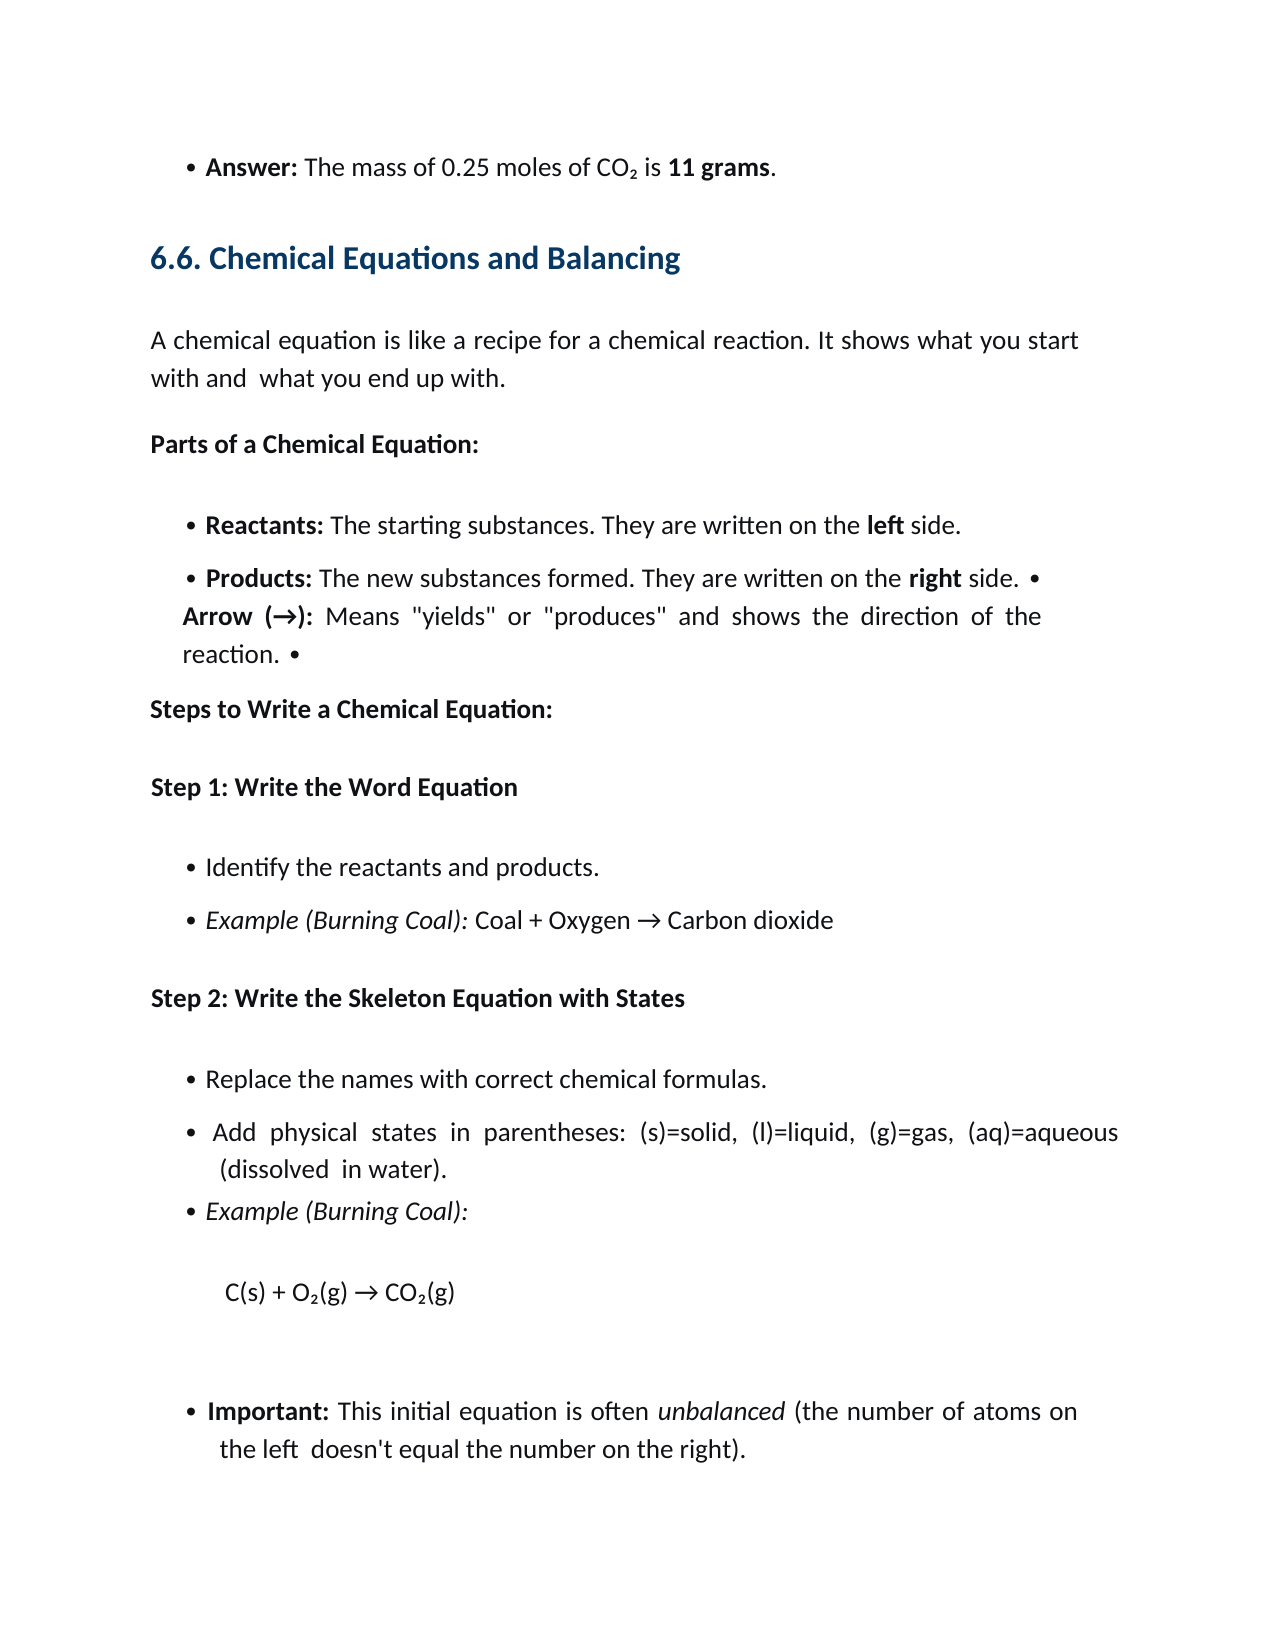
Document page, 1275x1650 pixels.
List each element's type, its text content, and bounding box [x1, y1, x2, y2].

text ∙ Reactants: The starting substances. They are written on the left side. [182, 508, 1125, 542]
text ∙ Example (Burning Coal): Coal + Oxygen → Carbon dioxide [182, 903, 1125, 936]
text ∙ Products: The new substances formed. They are written on the right side. ∙ Arrow (→): Means "yields" or "produces" and shows the direction of the reaction. ∙ [182, 561, 1043, 670]
text ∙ Answer: The mass of 0.25 moles of CO₂ is 11 grams. [182, 150, 1125, 183]
text ∙ Identify the reactants and products. [182, 851, 1125, 884]
text Step 1: Write the Word Equation [151, 770, 1125, 803]
text Parts of a Chemical Equation: [150, 428, 1125, 461]
text ∙ Add physical states in parentheses: (s)=solid, (l)=liquid, (g)=gas, (aq)=aqueous (dissolved in water). [182, 1115, 1120, 1186]
text ∙ Replace the names with correct chemical formulas. [182, 1062, 1125, 1095]
text ∙ Example (Burning Coal): [182, 1194, 1125, 1227]
text Step 2: Write the Skeleton Equation with States [151, 981, 1125, 1014]
text Steps to Write a Chemical Equation: [150, 692, 1125, 725]
text 6.6. Chemical Equations and Balancing [150, 237, 1125, 277]
text C(s) + O₂(g) → CO₂(g) [219, 1275, 1125, 1308]
text ∙ Important: This initial equation is often unbalanced (the number of atoms on the left doesn't equal the number on the right). [182, 1394, 1078, 1465]
text A chemical equation is like a recipe for a chemical reaction. It shows what you start with and what you end up with. [150, 323, 1082, 394]
